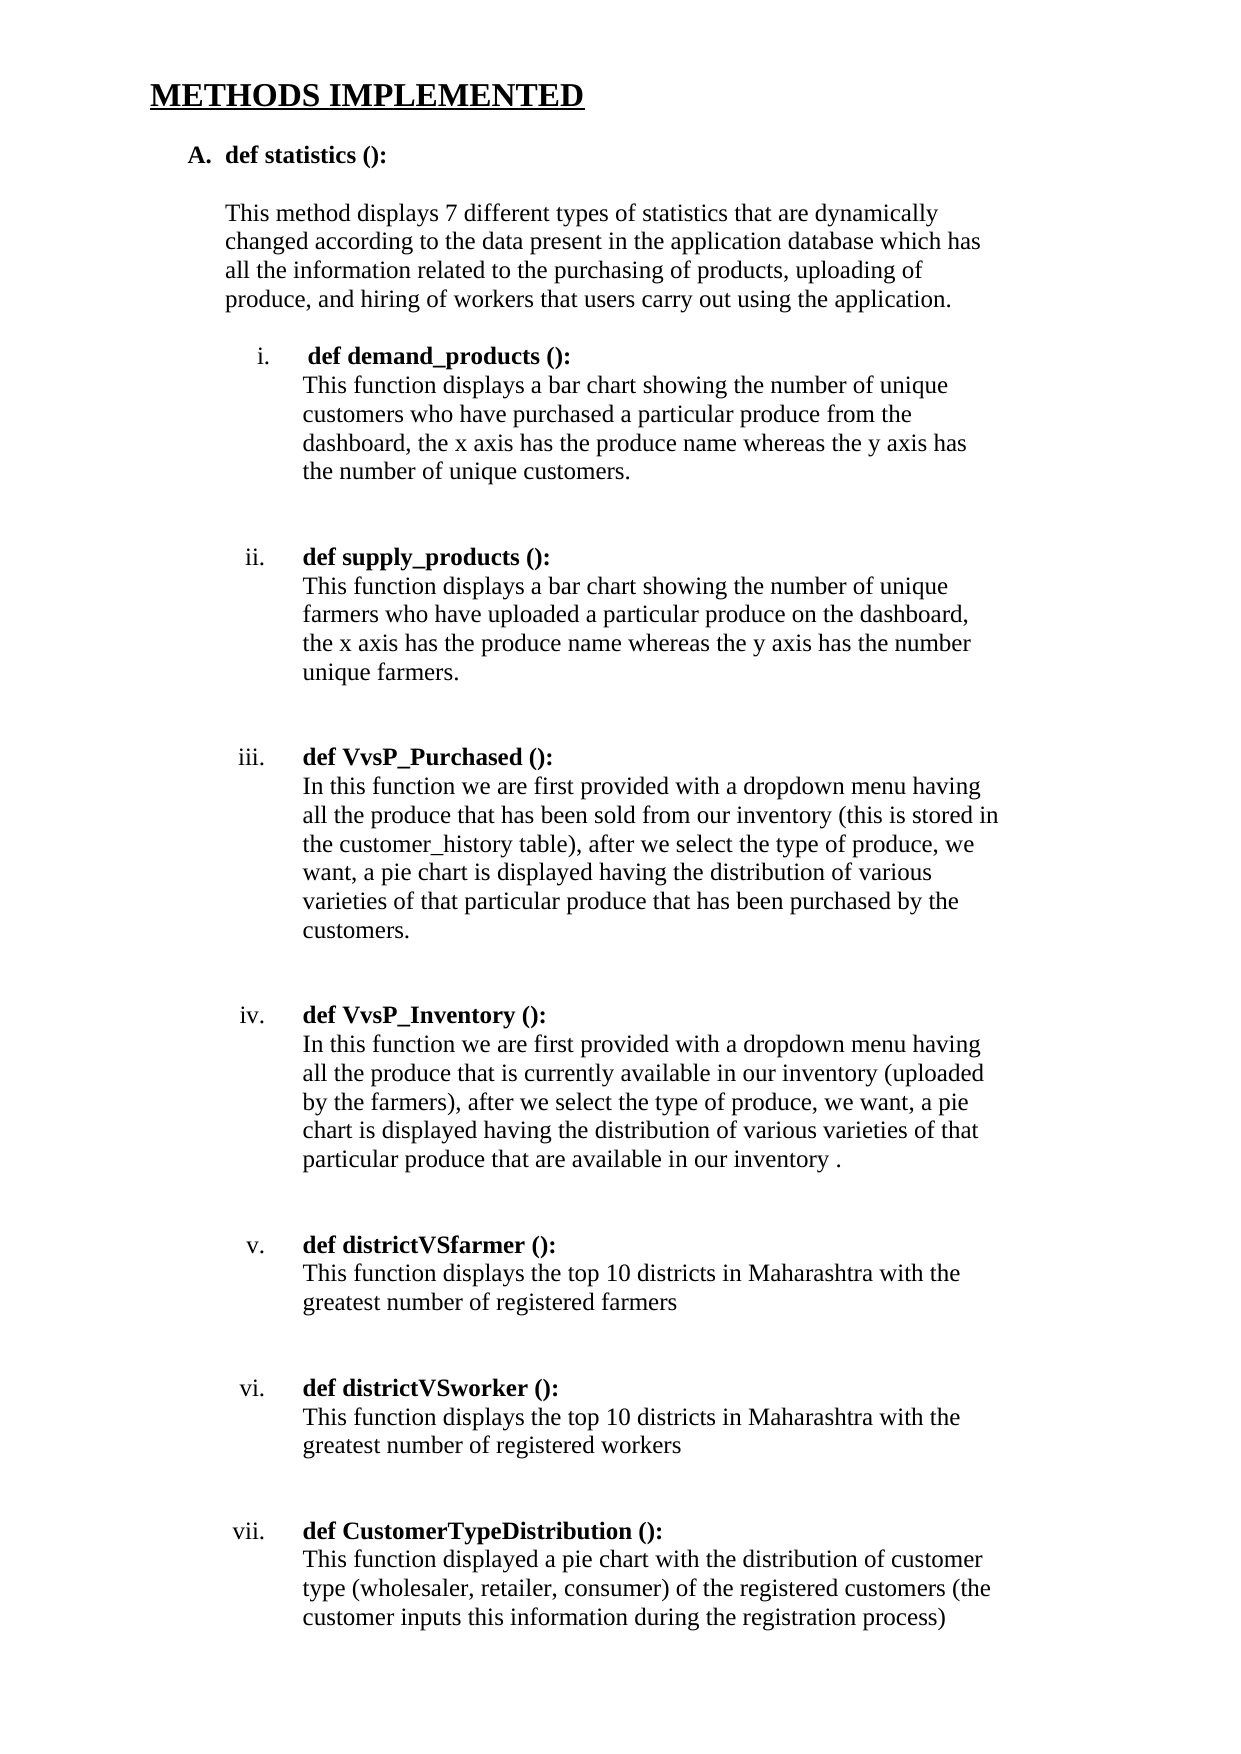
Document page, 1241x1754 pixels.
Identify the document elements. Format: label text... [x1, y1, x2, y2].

text This function displayed a pie chart with the distribution of customer type (wholesaler, retailer, consumer) of the registered customers (the customer inputs this information during the registration process) [302, 1544, 1001, 1631]
list def VvsP_Purchased (): [265, 742, 1001, 771]
list def supply_products (): [265, 542, 1001, 571]
list def statistics (): [187, 140, 1001, 169]
list def VvsP_Inventory (): [265, 1001, 1001, 1029]
text METHODS IMPLEMENTED [150, 75, 1116, 113]
text In this function we are first provided with a dropdown menu having all the produce that is currently available in our inventory (uploaded by the farmers), after we select the type of produce, we want, a pie chart is displayed having the distribution of various varieties of that particular produce that are available in our inventory . [302, 1029, 1001, 1173]
list def districtVSfarmer (): [265, 1230, 1001, 1258]
text This function displays a bar chart showing the number of unique customers who have purchased a particular produce from the dashboard, the x axis has the produce name whereas the y axis has the number of unique customers. [302, 370, 1001, 485]
text This function displays the top 10 districts in Maharashtra with the greatest number of registered workers [302, 1402, 1001, 1459]
text This function displays a bar chart showing the number of unique farmers who have uploaded a particular produce on the dashboard, the x axis has the produce name whereas the y axis has the number unique farmers. [302, 571, 1001, 686]
list def demand_products (): [270, 341, 1001, 370]
list def CustomerTypeDistribution (): [265, 1516, 1001, 1544]
list def districtVSworker (): [265, 1373, 1001, 1402]
text This function displays the top 10 districts in Maharashtra with the greatest number of registered farmers [302, 1258, 1001, 1316]
text In this function we are first provided with a dropdown menu having all the produce that has been sold from our inventory (this is stored in the customer_history table), after we select the type of produce, we want, a pie chart is displayed having the distribution of various varieties of that particular produce that has been purchased by the customers. [302, 771, 1001, 944]
text This method displays 7 different types of statistics that are dynamically changed according to the data present in the application database which has all the information related to the purchasing of products, uploading of produce, and hiring of workers that users carry out using the application. [225, 198, 1001, 313]
